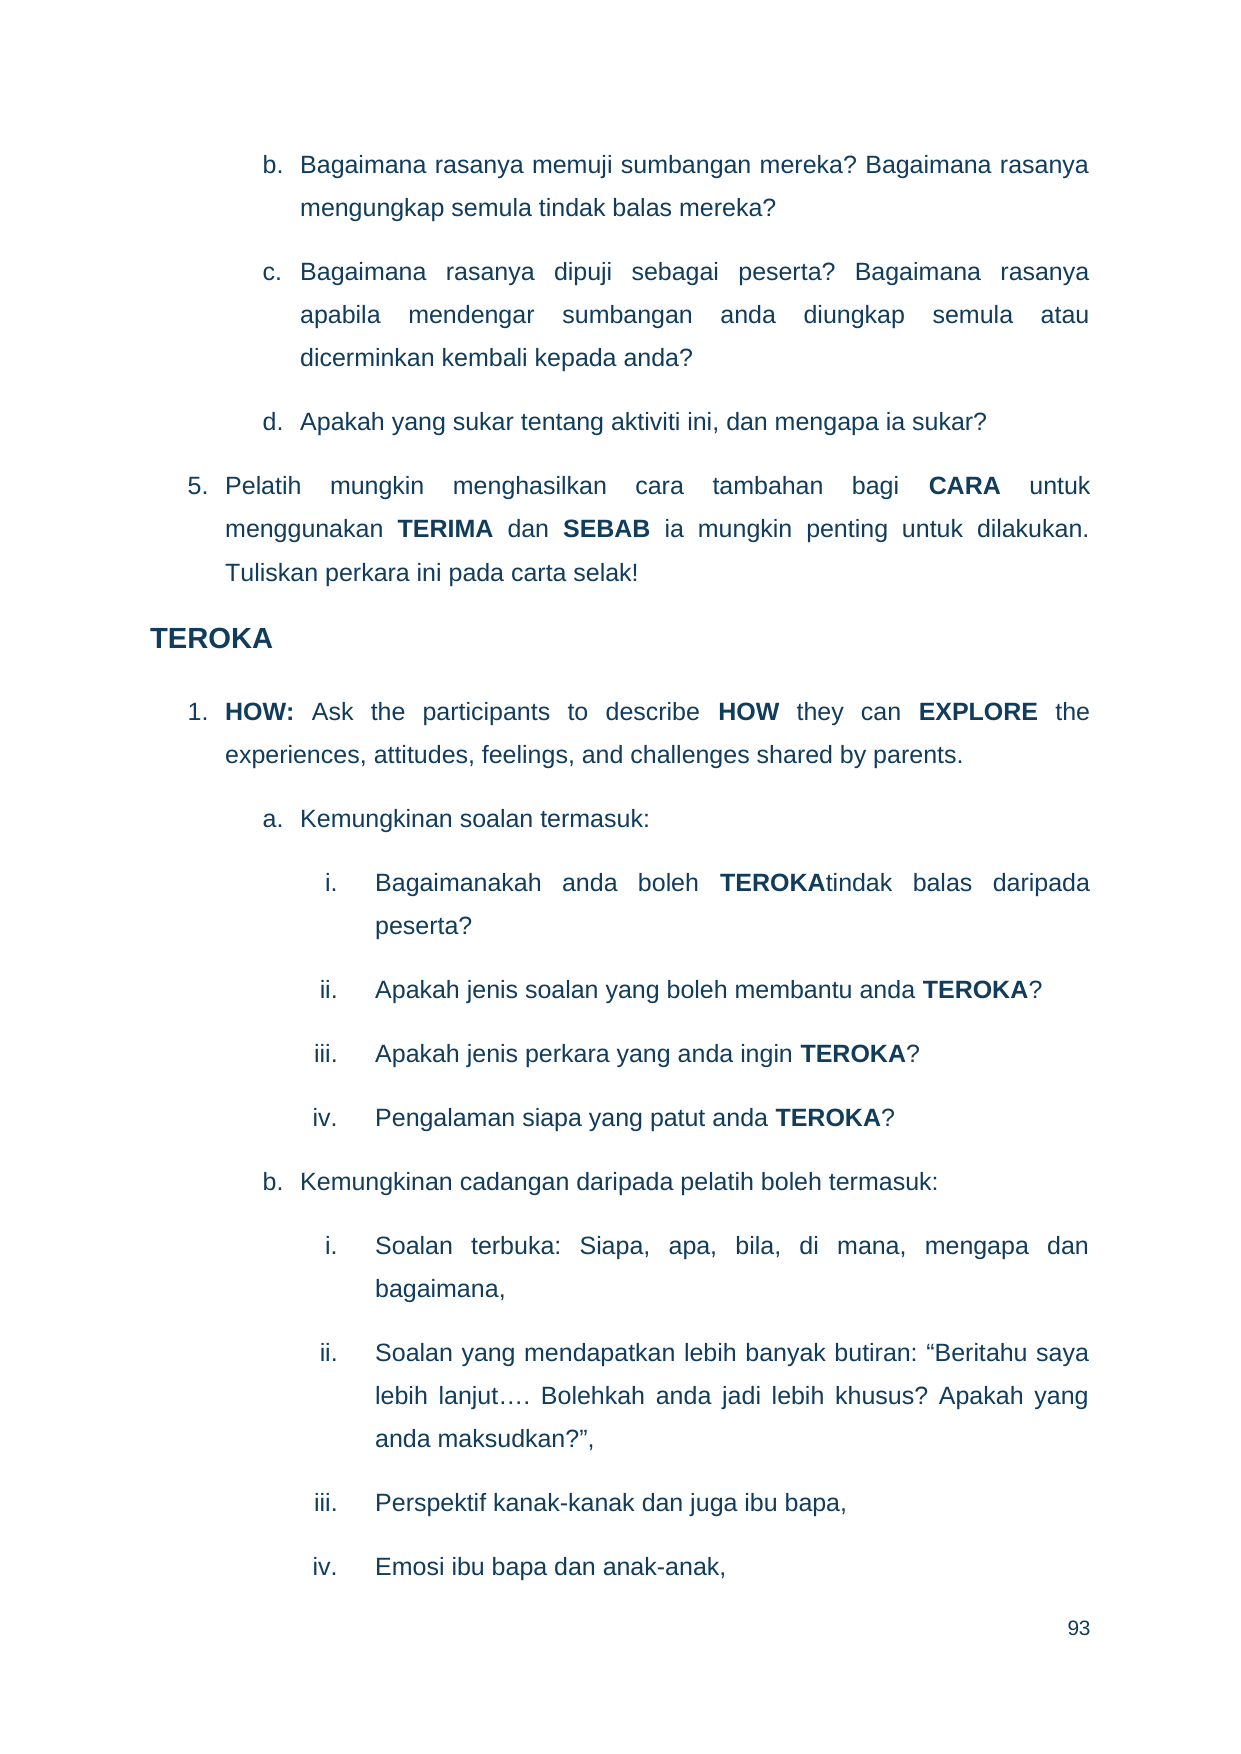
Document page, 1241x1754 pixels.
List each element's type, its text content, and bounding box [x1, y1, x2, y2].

list Soalan yang mendapatkan lebih banyak butiran: “Beritahu saya lebih lanjut…. Bolehkah anda jadi lebih khusus? Apakah yang anda maksudkan?”, [337, 1338, 1090, 1453]
list Bagaimana rasanya memuji sumbangan mereka? Bagaimana rasanya mengungkap semula tindak balas mereka? [262, 150, 1090, 222]
list Soalan terbuka: Siapa, apa, bila, di mana, mengapa dan bagaimana, [337, 1231, 1090, 1303]
list Bagaimanakah anda boleh TEROKAtindak balas daripada peserta? [337, 868, 1090, 940]
list Apakah jenis soalan yang boleh membantu anda TEROKA? [337, 975, 1090, 1004]
list Kemungkinan cadangan daripada pelatih boleh termasuk: [262, 1167, 1090, 1196]
list Emosi ibu bapa dan anak-anak, [337, 1552, 1090, 1581]
list Kemungkinan soalan termasuk: [262, 804, 1090, 833]
list HOW: Ask the participants to describe HOW they can EXPLORE the experiences, attitudes, feelings, and challenges shared by parents. [187, 697, 1090, 769]
list Apakah yang sukar tentang aktiviti ini, dan mengapa ia sukar? [262, 407, 1090, 436]
list Pengalaman siapa yang patut anda TEROKA? [337, 1103, 1090, 1132]
subtitle TEROKA [150, 621, 1090, 655]
list Perspektif kanak-kanak dan juga ibu bapa, [337, 1488, 1090, 1517]
list Pelatih mungkin menghasilkan cara tambahan bagi CARA untuk menggunakan TERIMA dan SEBAB ia mungkin penting untuk dilakukan. Tuliskan perkara ini pada carta selak! [187, 471, 1090, 586]
list Bagaimana rasanya dipuji sebagai peserta? Bagaimana rasanya apabila mendengar sumbangan anda diungkap semula atau dicerminkan kembali kepada anda? [262, 257, 1090, 372]
list Apakah jenis perkara yang anda ingin TEROKA? [337, 1039, 1090, 1068]
